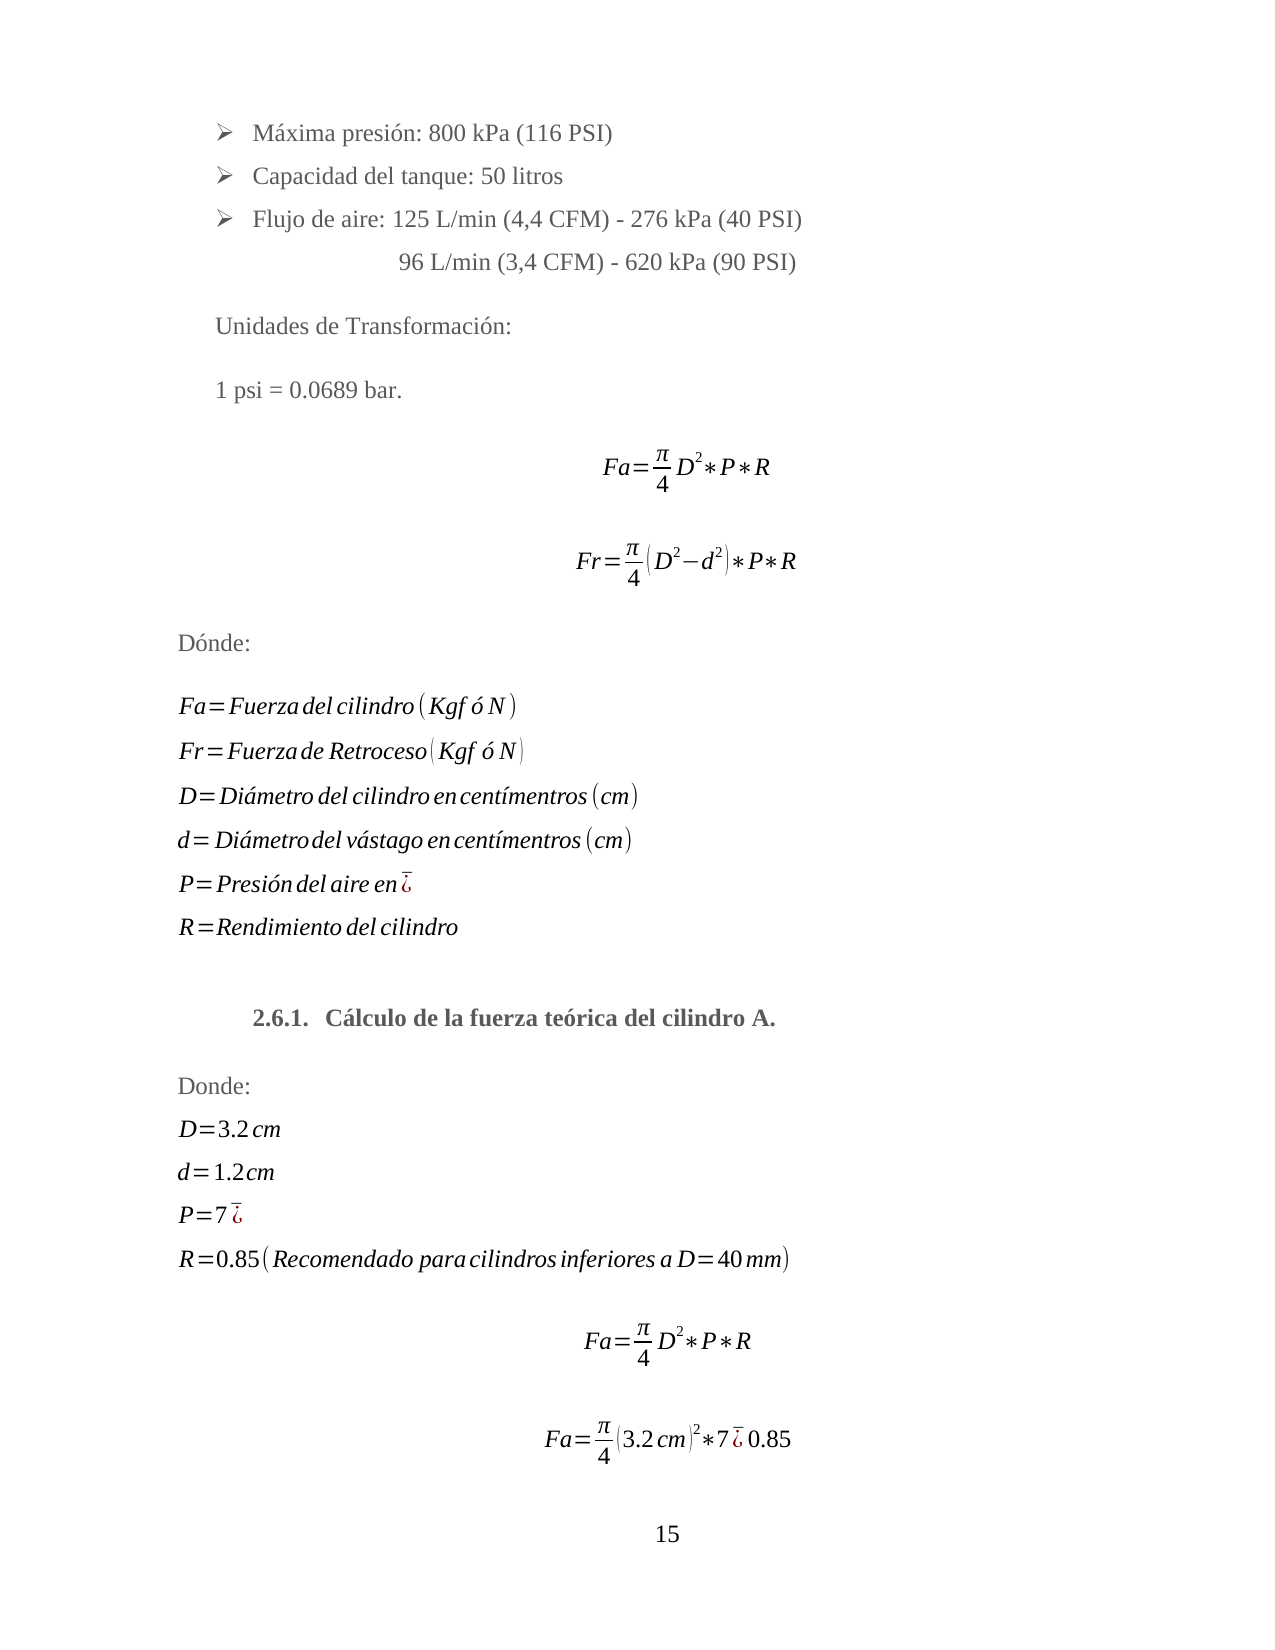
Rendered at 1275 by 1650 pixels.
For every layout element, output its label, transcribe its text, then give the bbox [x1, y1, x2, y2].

text Dónde: [177, 628, 1157, 656]
list Capacidad del tanque: 50 litros [215, 161, 1157, 190]
text Unidades de Transformación: [215, 311, 1157, 340]
text 1 psi = 0.0689 bar. [215, 375, 1157, 404]
subtitle Cálculo de la fuerza teórica del cilindro A. [252, 1003, 1157, 1032]
list Flujo de aire: 125 L/min (4,4 CFM) - 276 kPa (40 PSI) [215, 204, 1157, 233]
list Máxima presión: 800 kPa (116 PSI) [215, 118, 1157, 147]
list 96 L/min (3,4 CFM) - 620 kPa (90 PSI) [326, 247, 1157, 276]
text Donde: [177, 1071, 1157, 1100]
